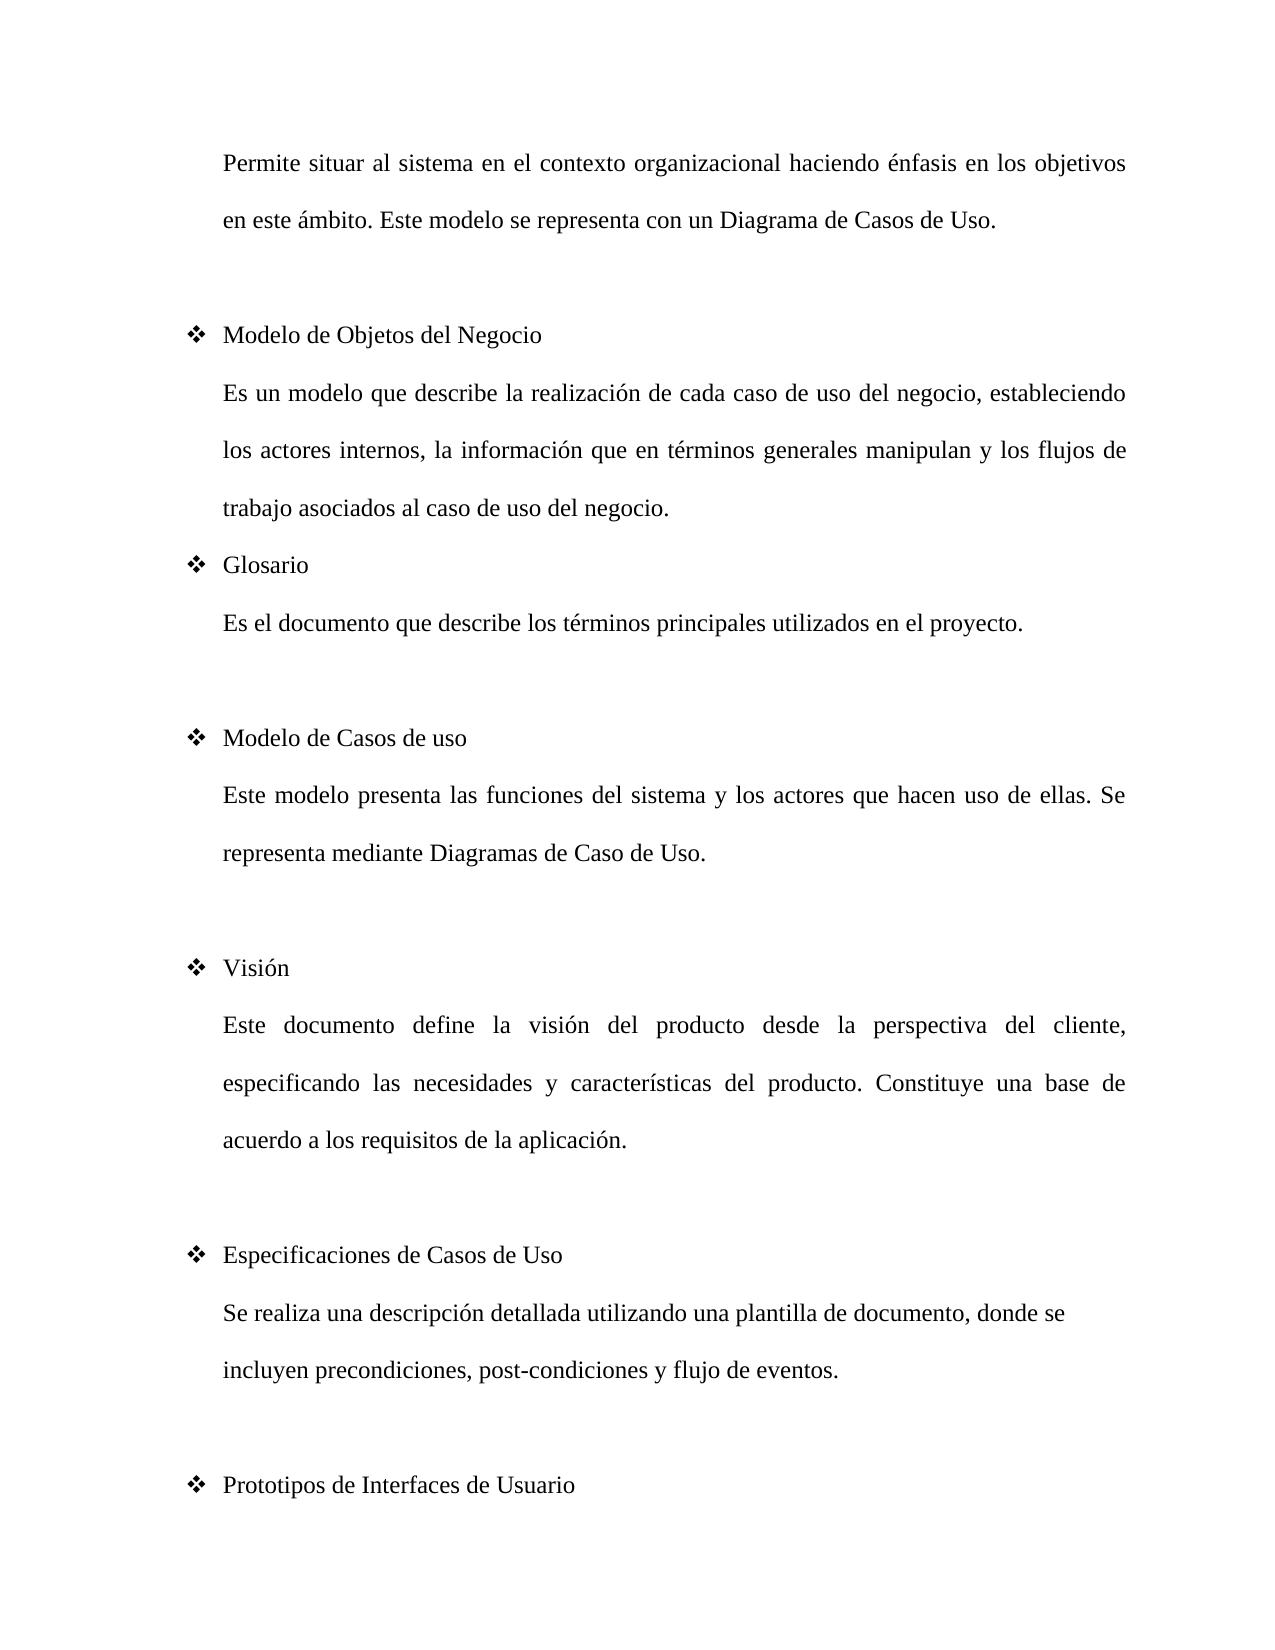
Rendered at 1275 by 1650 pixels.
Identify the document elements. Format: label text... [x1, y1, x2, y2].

list Glosario [185, 550, 1127, 579]
list Este documento define la visión del producto desde la perspectiva del cliente, especificando las necesidades y características del producto. Constituye una base de acuerdo a los requisitos de la aplicación. [223, 1010, 1127, 1154]
list Visión [185, 953, 1127, 981]
list Especificaciones de Casos de Uso [185, 1240, 1127, 1269]
list Modelo de Casos de uso [185, 723, 1127, 751]
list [223, 148, 1127, 234]
list Prototipos de Interfaces de Usuario [185, 1470, 1127, 1499]
list Es un modelo que describe la realización de cada caso de uso del negocio, estableciendo los actores internos, la información que en términos generales manipulan y los flujos de trabajo asociados al caso de uso del negocio. [223, 378, 1127, 521]
list Se realiza una descripción detallada utilizando una plantilla de documento, donde se incluyen precondiciones, post-condiciones y flujo de eventos. [223, 1298, 1127, 1384]
list Este modelo presenta las funciones del sistema y los actores que hacen uso de ellas. Se representa mediante Diagramas de Caso de Uso. [223, 780, 1127, 866]
list Es el documento que describe los términos principales utilizados en el proyecto. [223, 608, 1127, 636]
list Modelo de Objetos del Negocio [185, 320, 1127, 349]
